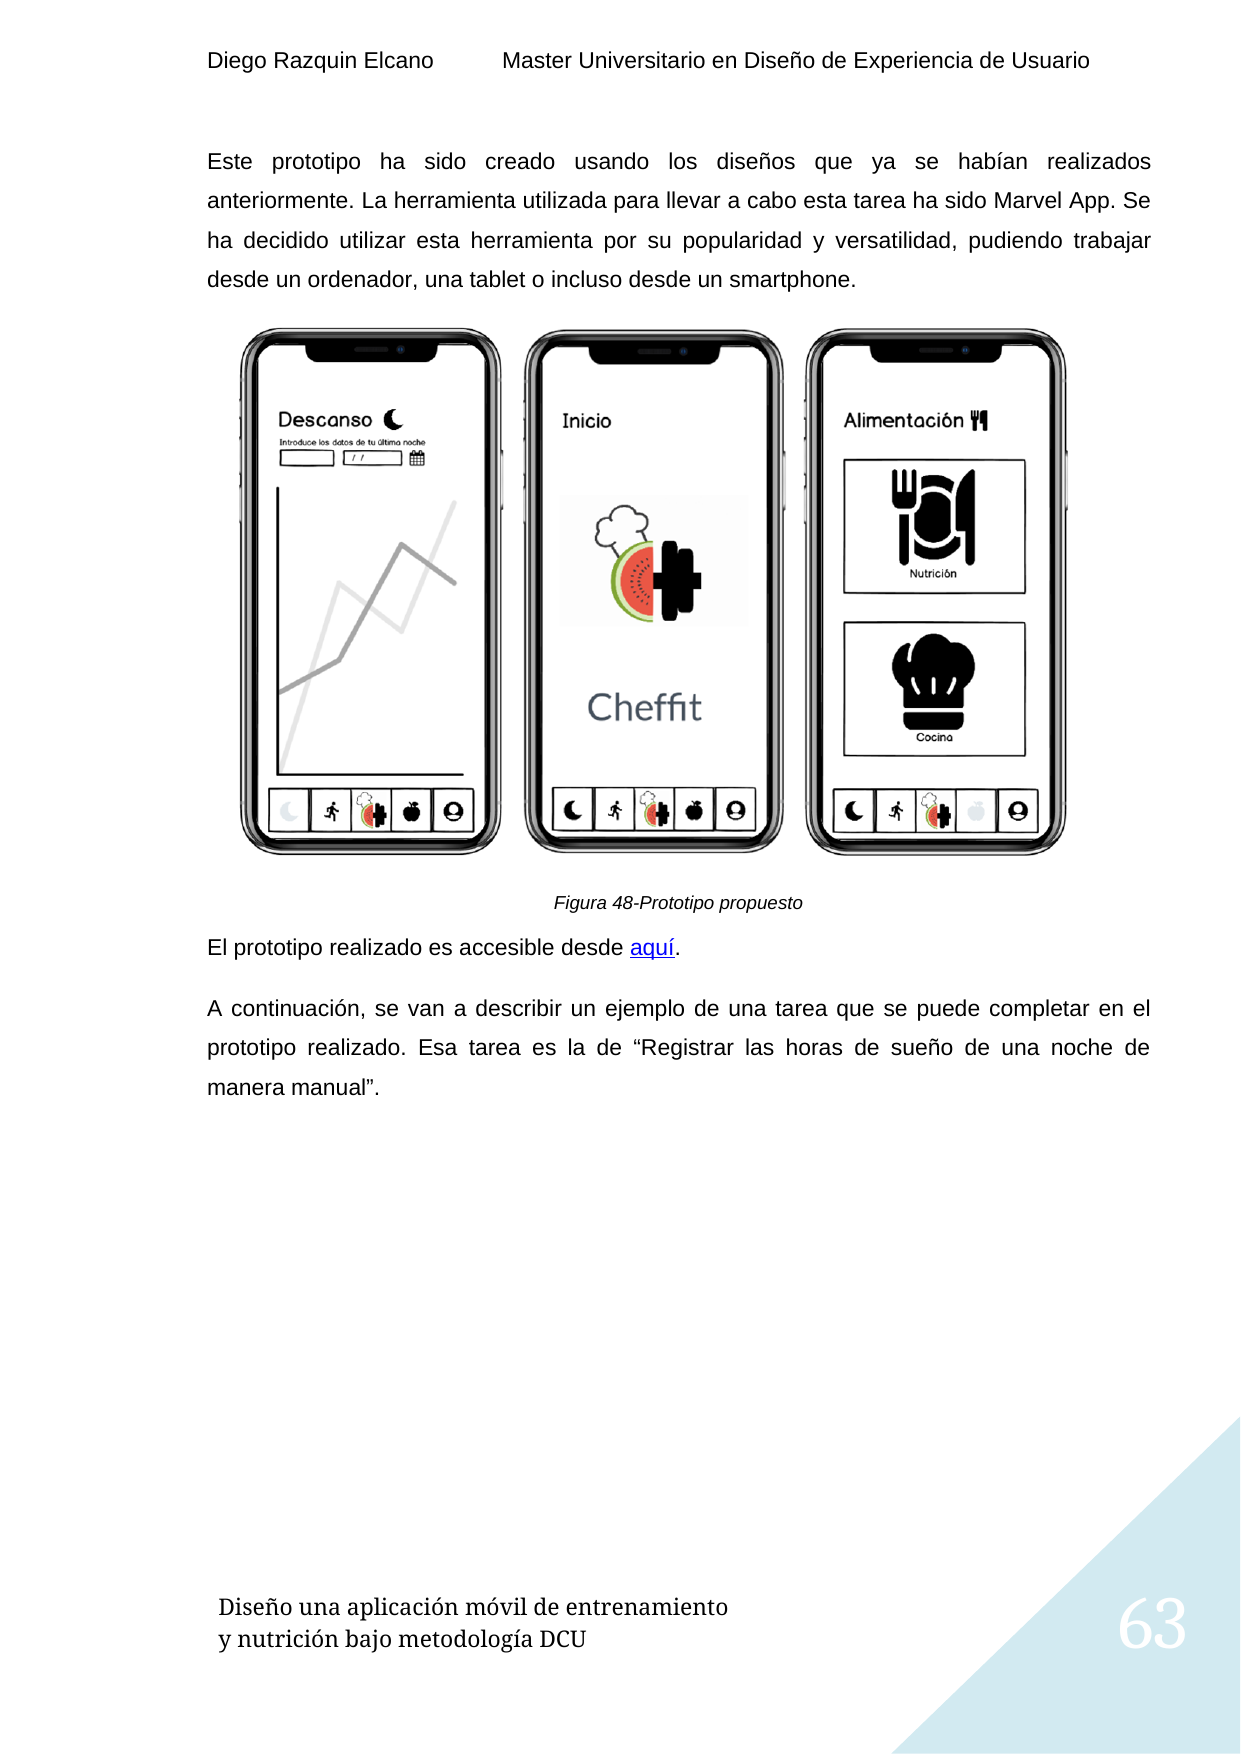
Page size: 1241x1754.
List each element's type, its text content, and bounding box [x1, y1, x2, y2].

text Este prototipo ha sido creado usando los diseños que ya se habían realizados anteriormente. La herramienta utilizada para llevar a cabo esta tarea ha sido Marvel App. Se ha decidido utilizar esta herramienta por su popularidad y versatilidad, pudiendo trabajar desde un ordenador, una tablet o incluso desde un smartphone. [207, 148, 1152, 292]
text A continuación, se van a describir un ejemplo de una tarea que se puede completar en el prototipo realizado. Esa tarea es la de “Registrar las horas de sueño de una noche de manera manual”. [207, 994, 1152, 1100]
picture [206, 326, 1152, 858]
text Figura 48-Prototipo propuesto [207, 892, 1152, 913]
text El prototipo realizado es accesible desde aquí. [207, 934, 1152, 961]
